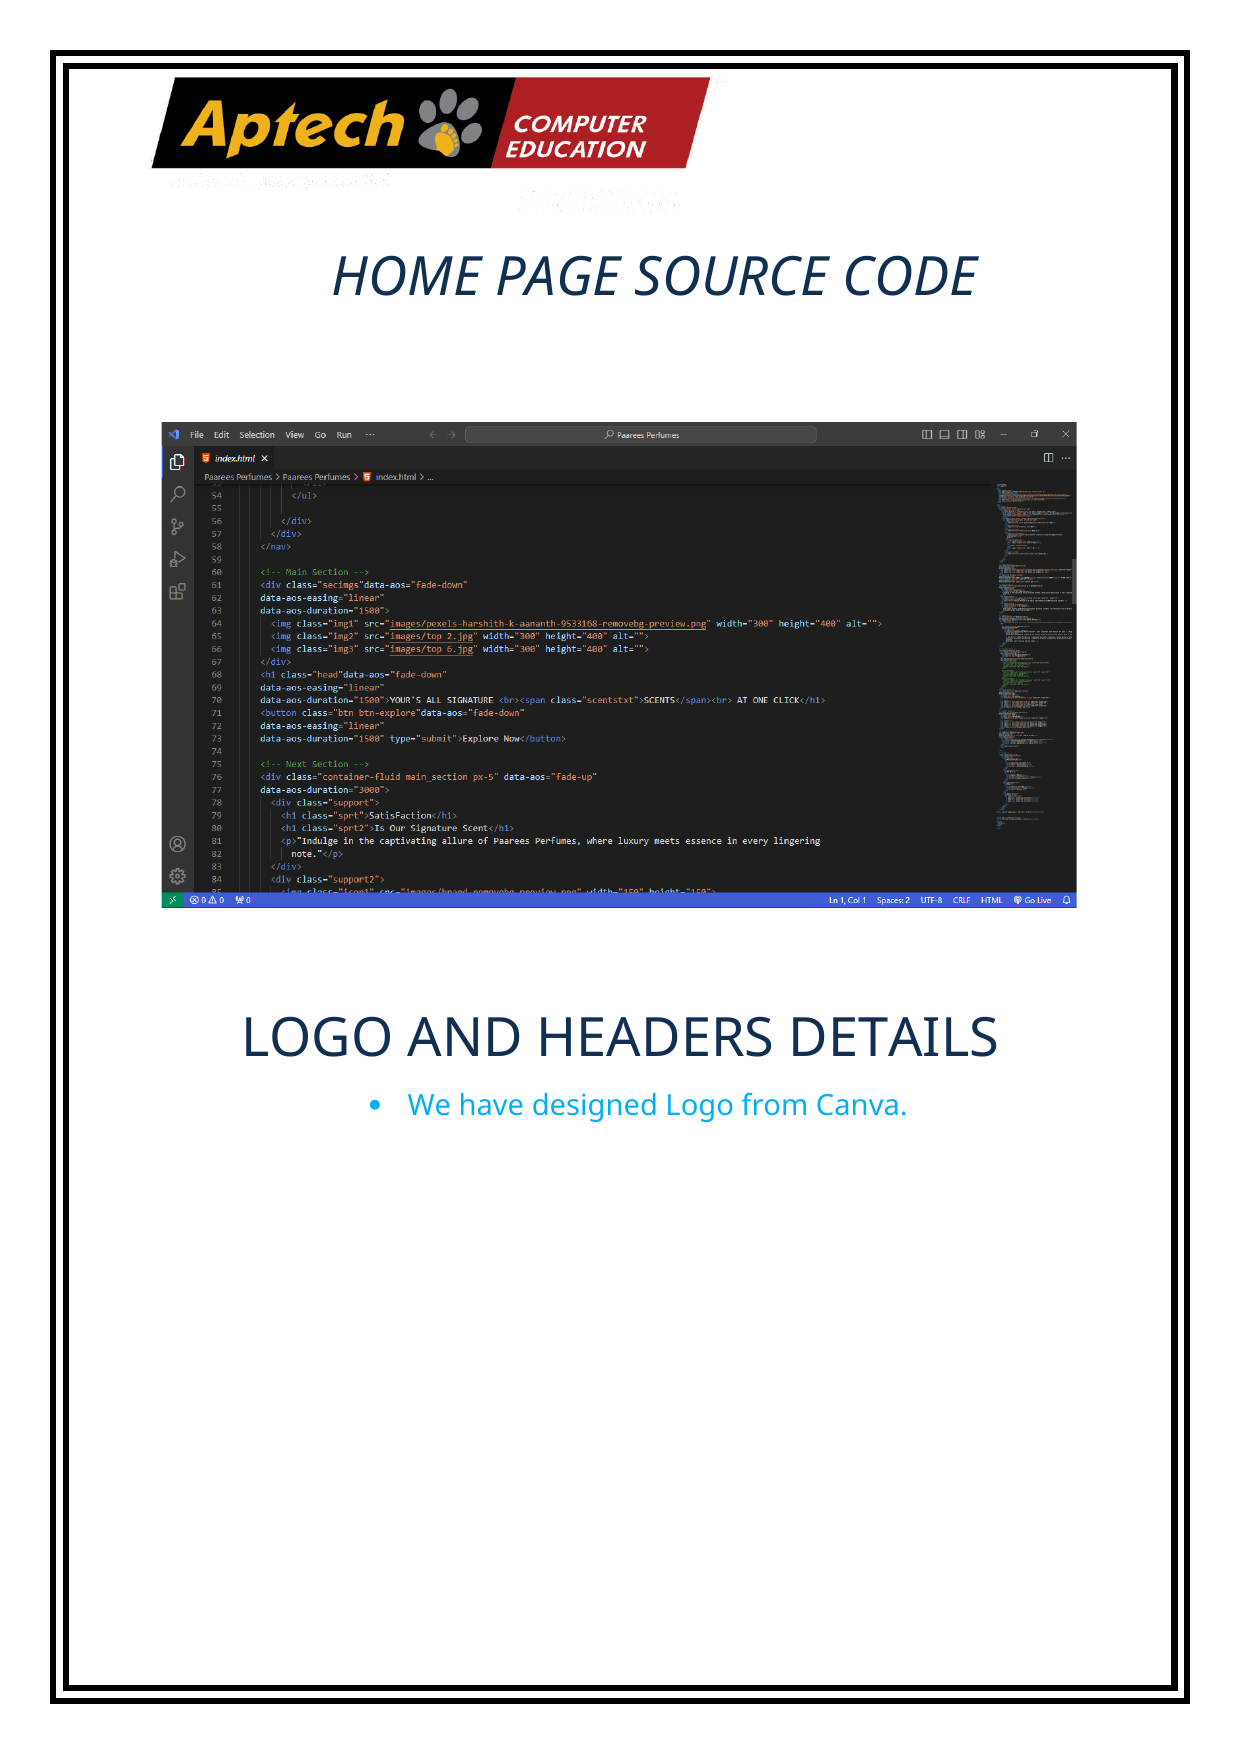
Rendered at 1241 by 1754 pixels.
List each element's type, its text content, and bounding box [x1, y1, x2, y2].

subtitle HOME PAGE SOURCE CODE [75, 238, 1165, 312]
picture [161, 422, 1077, 907]
list We have designed Logo from Canva. [150, 1084, 1128, 1123]
text LOGO AND HEADERS DETAILS [75, 649, 1165, 1073]
picture [147, 74, 730, 213]
